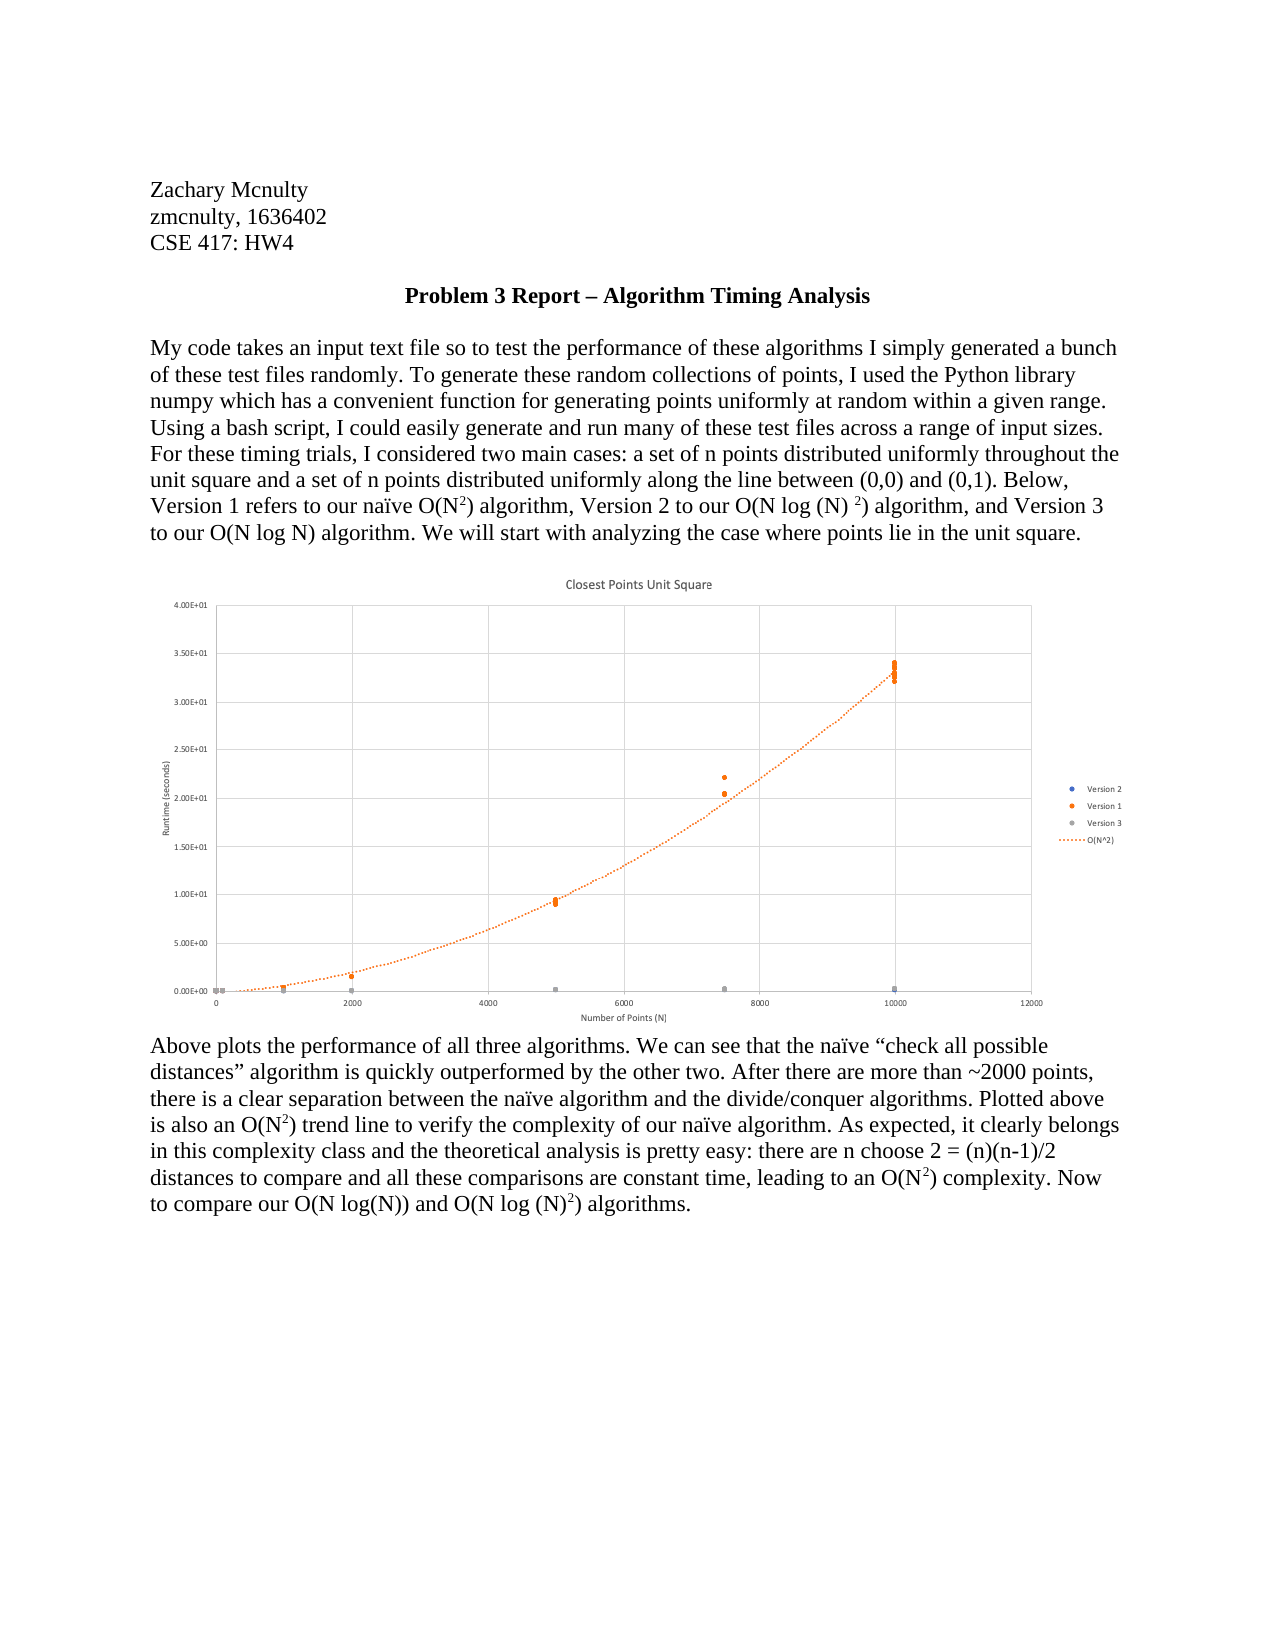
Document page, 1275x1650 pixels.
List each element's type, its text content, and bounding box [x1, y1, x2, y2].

text Above plots the performance of all three algorithms. We can see that the naïve “check all possible distances” algorithm is quickly outperformed by the other two. After there are more than ~2000 points, there is a clear separation between the naïve algorithm and the divide/conquer algorithms. Plotted above is also an O(N2) trend line to verify the complexity of our naïve algorithm. As expected, it clearly belongs in this complexity class and the theoretical analysis is pretty easy: there are n choose 2 = (n)(n-1)/2 distances to compare and all these comparisons are constant time, leading to an O(N2) complexity. Now to compare our O(N log(N)) and O(N log (N)2) algorithms. [150, 1032, 1125, 1216]
text Problem 3 Report – Algorithm Timing Analysis [150, 282, 1125, 308]
picture [150, 571, 1125, 1032]
text zmcnulty, 1636402 [150, 203, 1125, 229]
text CSE 417: HW4 [150, 229, 1125, 255]
text My code takes an input text file so to test the performance of these algorithms I simply generated a bunch of these test files randomly. To generate these random collections of points, I used the Python library numpy which has a convenient function for generating points uniformly at random within a given range. Using a bash script, I could easily generate and run many of these test files across a range of input sizes. For these timing trials, I considered two main cases: a set of n points distributed uniformly throughout the unit square and a set of n points distributed uniformly along the line between (0,0) and (0,1). Below, Version 1 refers to our naïve O(N2) algorithm, Version 2 to our O(N log (N) 2) algorithm, and Version 3 to our O(N log N) algorithm. We will start with analyzing the case where points lie in the unit square. [150, 334, 1125, 545]
text Zachary Mcnulty [150, 176, 1125, 203]
